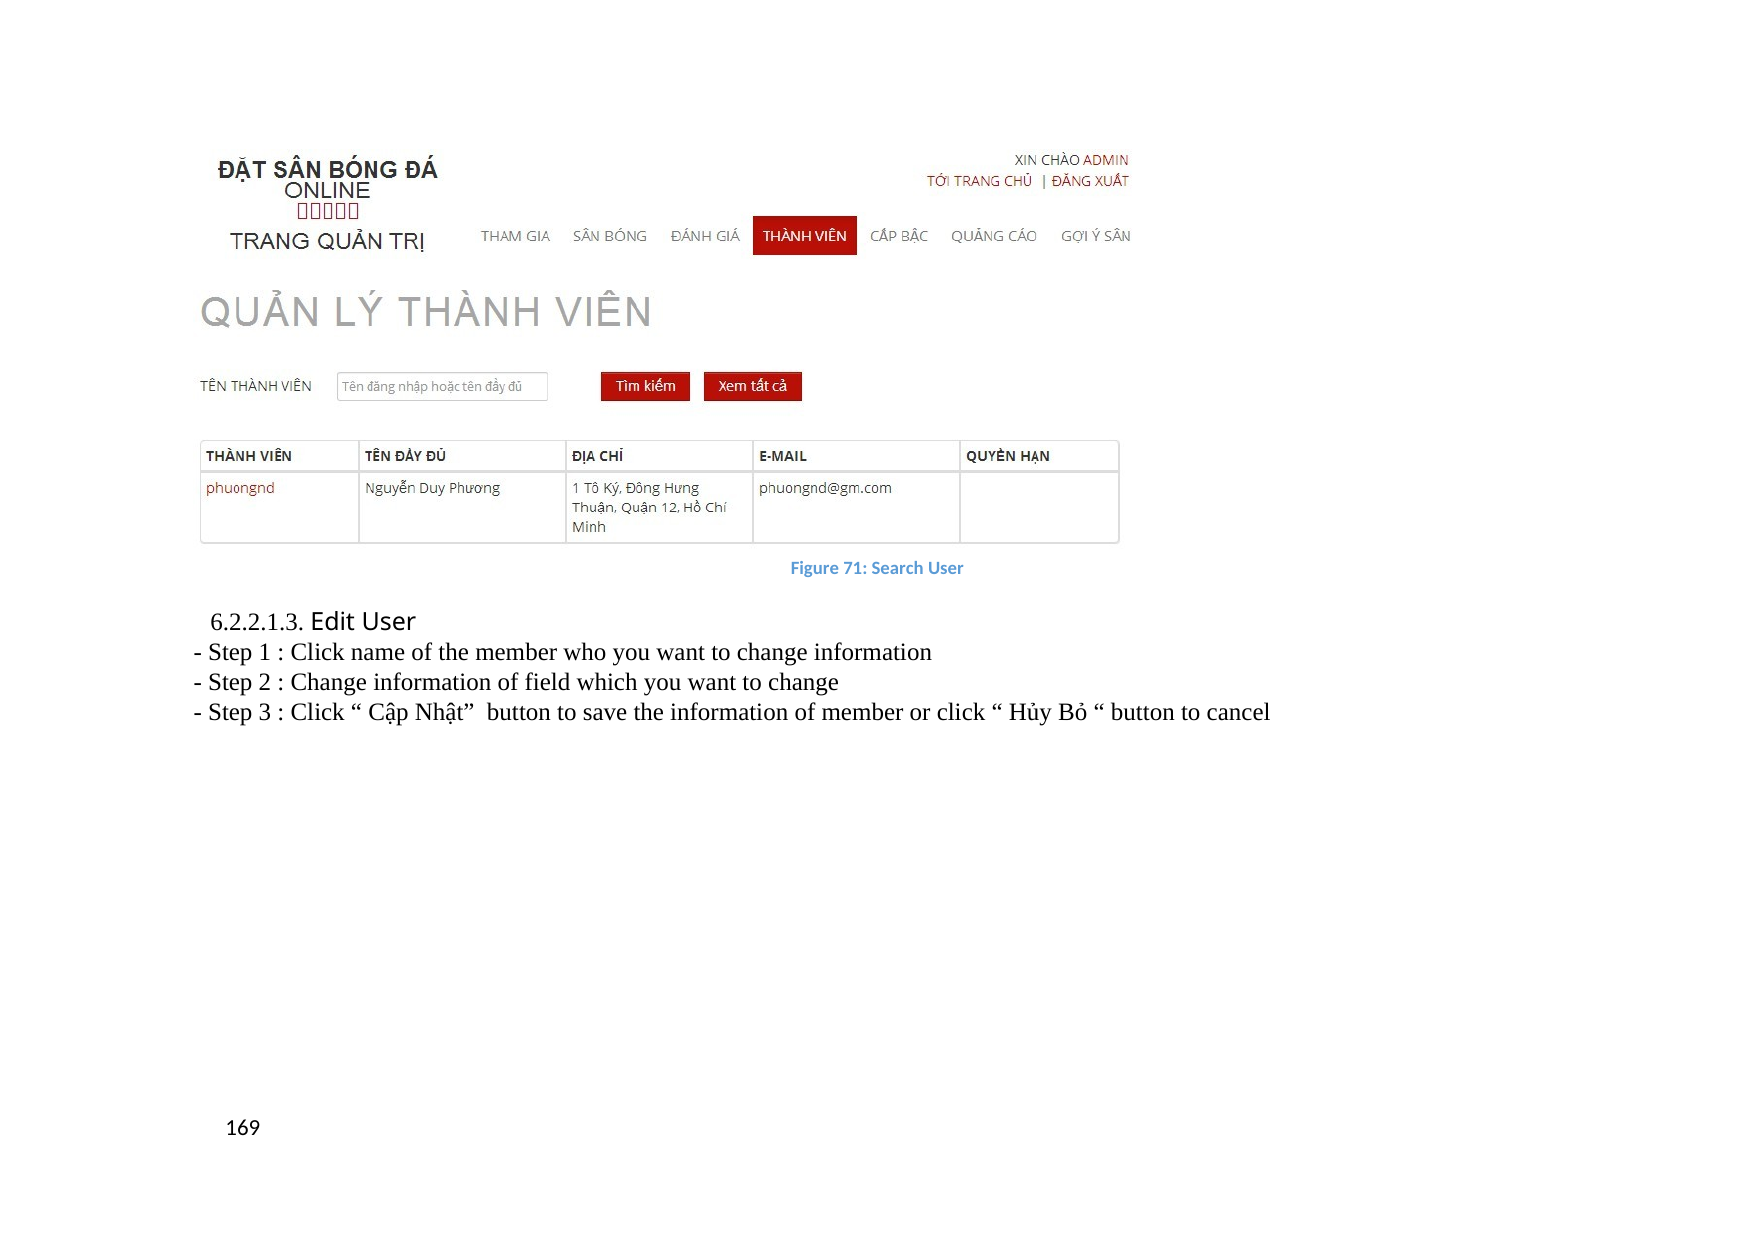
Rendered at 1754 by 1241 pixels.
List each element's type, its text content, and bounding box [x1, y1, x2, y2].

text - Step 1 : Click name of the member who you want to change information [193, 637, 1604, 666]
text - Step 3 : Click “ Cập Nhật” button to save the information of member or click “ Hủy Bỏ “ button to cancel [193, 697, 1604, 726]
text - Step 2 : Change information of field which you want to change [193, 667, 1604, 696]
picture [193, 149, 1169, 555]
text Figure 71: Search User [150, 556, 1604, 579]
subtitle Edit User [210, 604, 1604, 637]
